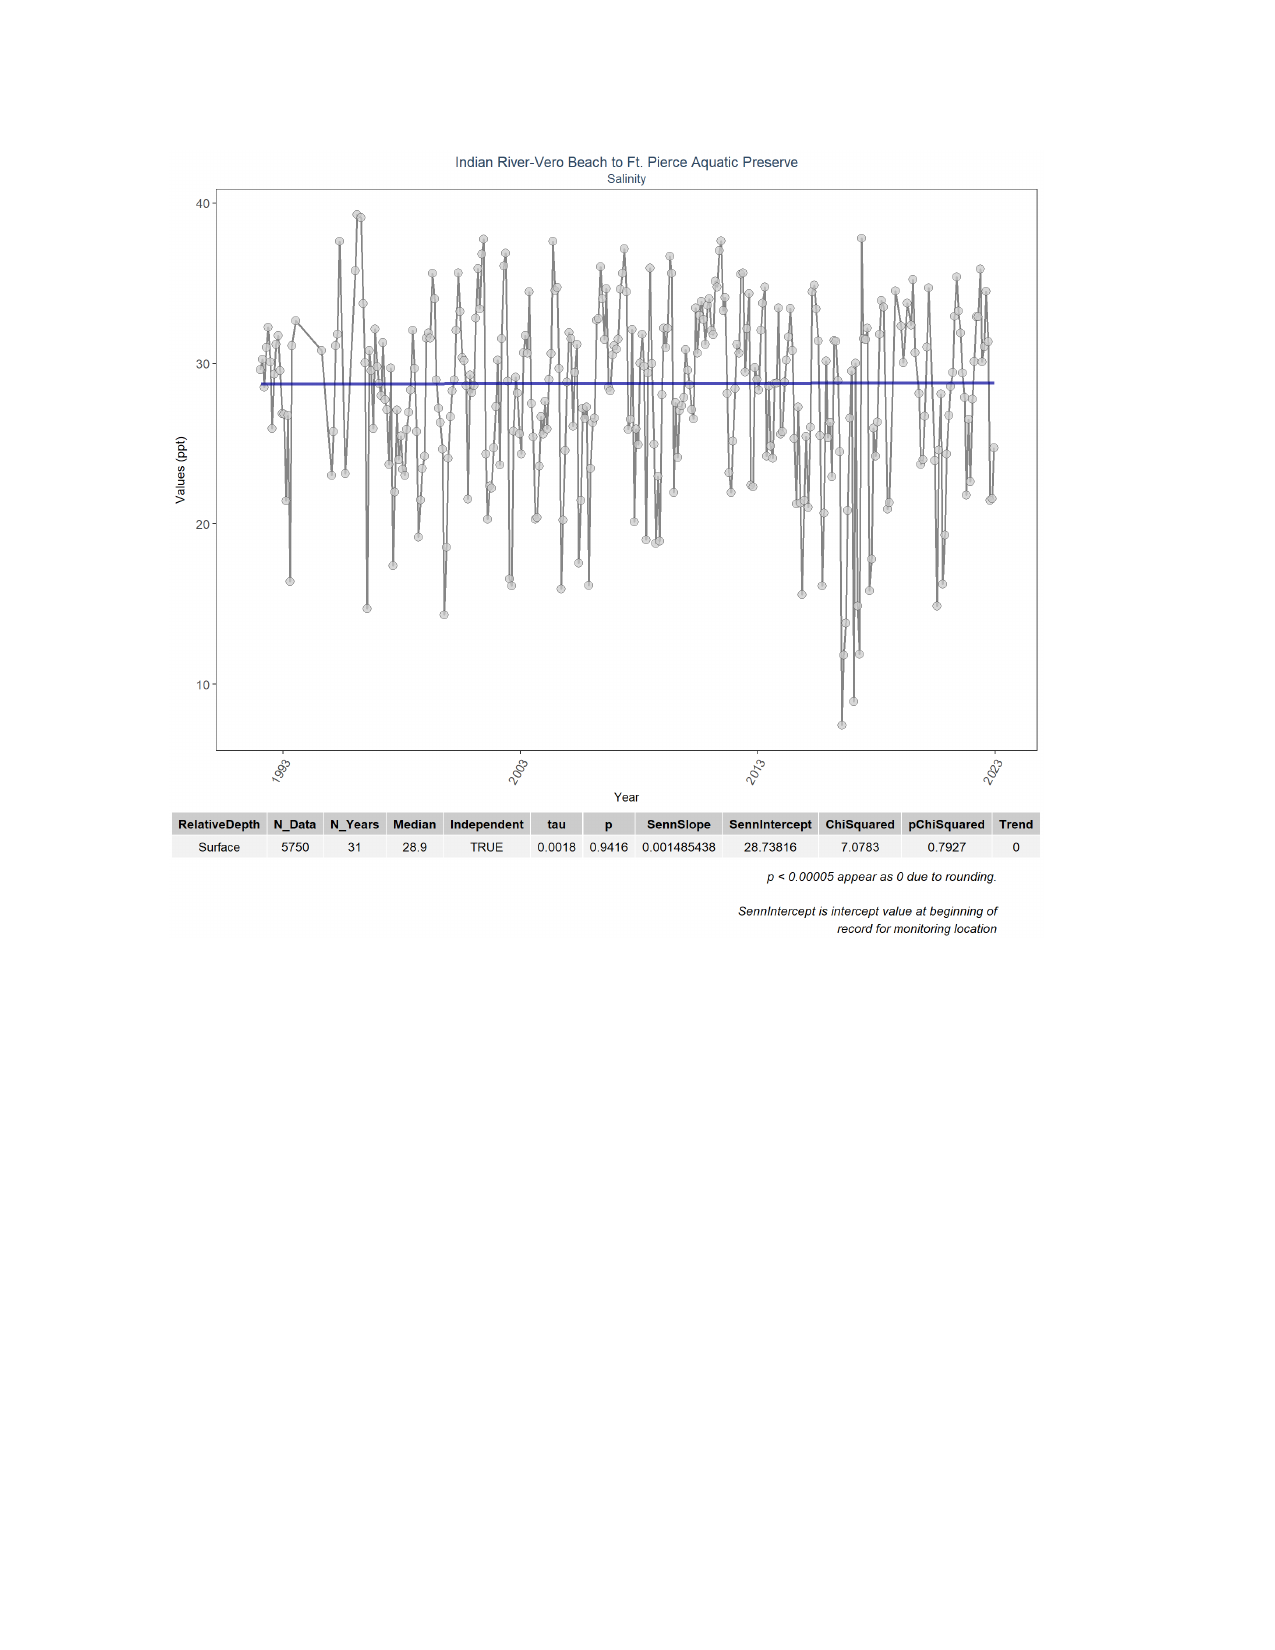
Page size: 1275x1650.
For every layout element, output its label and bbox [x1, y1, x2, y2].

picture [168, 150, 1044, 938]
